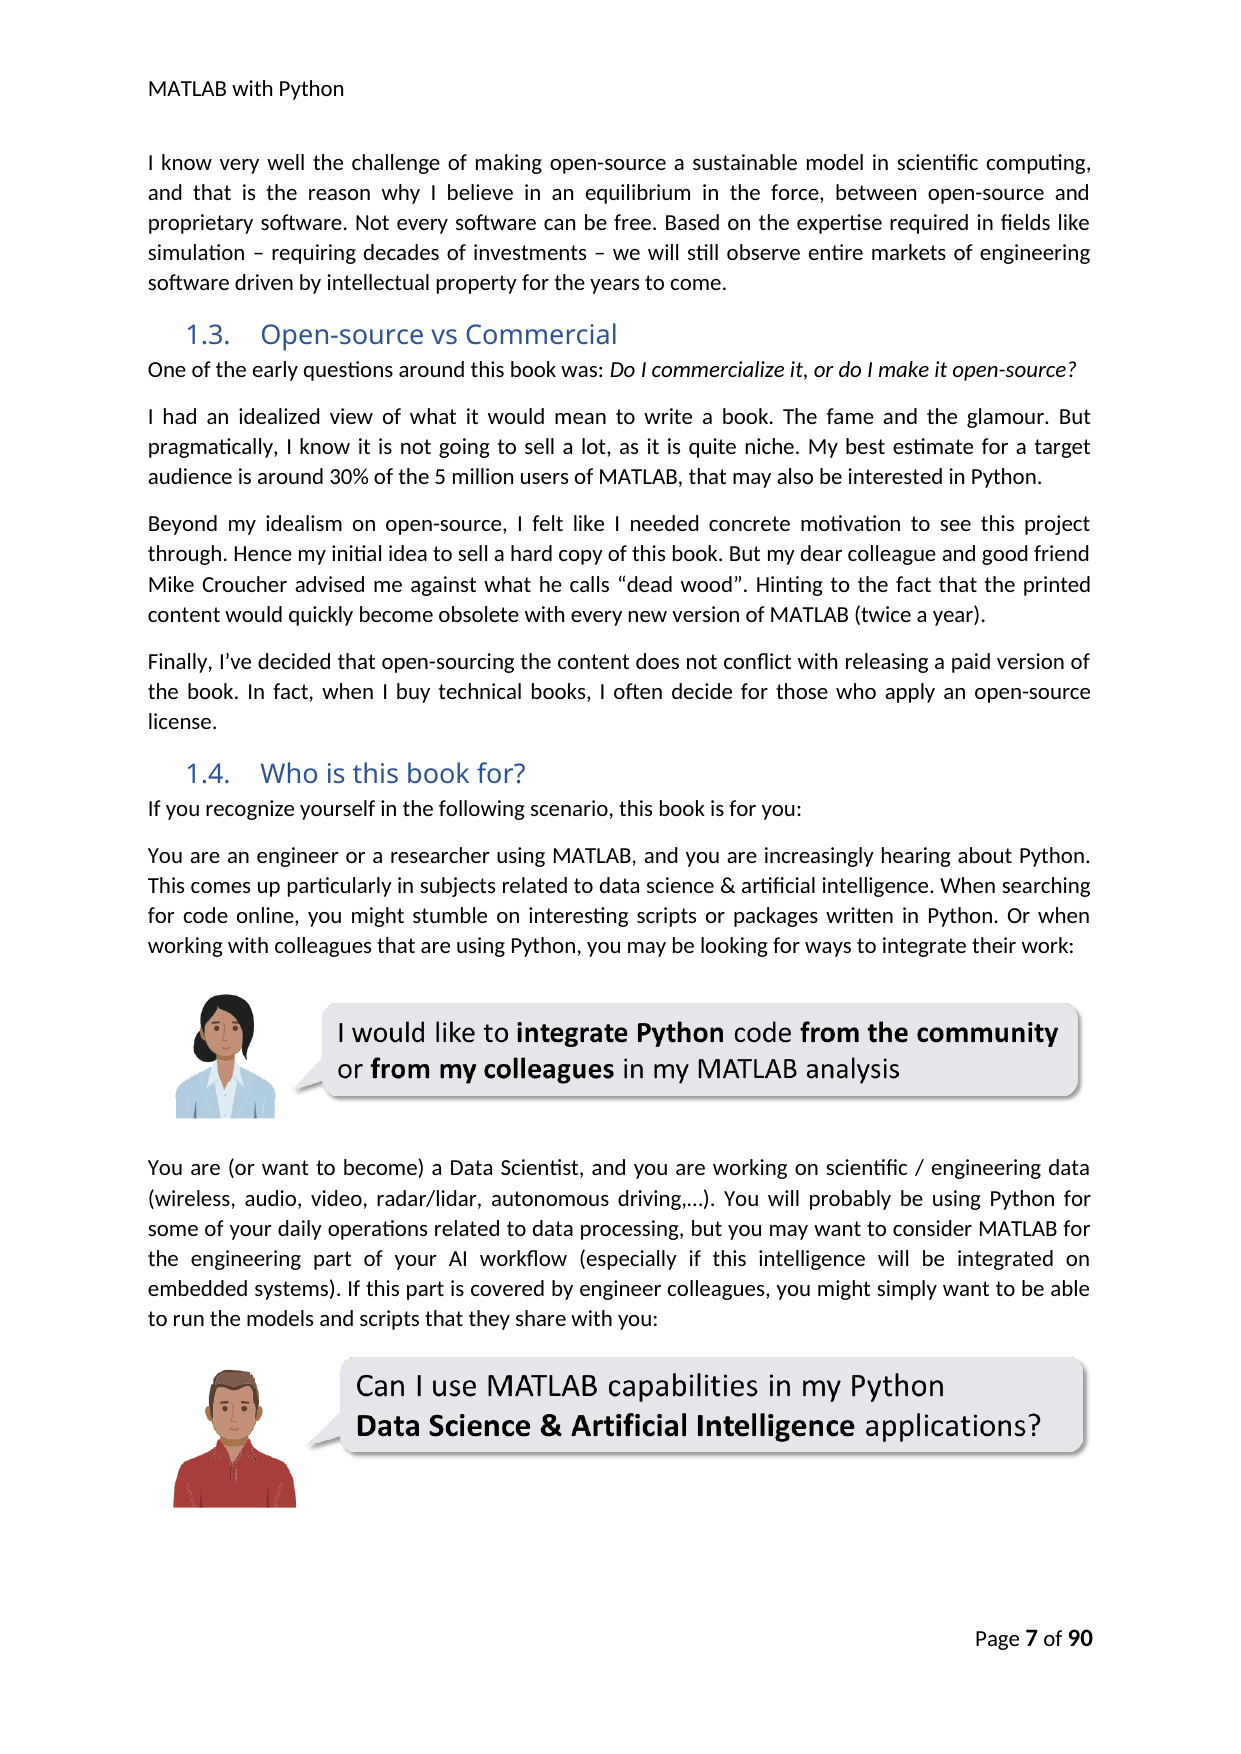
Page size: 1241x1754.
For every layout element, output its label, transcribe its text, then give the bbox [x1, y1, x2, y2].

text If you recognize yourself in the following scenario, this book is for you: [148, 794, 1093, 822]
text Finally, I’ve decided that open-sourcing the content does not conflict with releasing a paid version of the book. In fact, when I buy technical books, I often decide for those who apply an open-source license. [148, 647, 1093, 735]
text Beyond my idealism on open-source, I felt like I needed concrete motivation to see this project through. Hence my initial idea to sell a hard copy of this book. But my dear colleague and good friend Mike Croucher advised me against what he calls “dead wood”. Hinting to the fact that the printed content would quickly become obsolete with every new version of MATLAB (twice a year). [148, 509, 1093, 628]
subtitle Open-source vs Commercial [185, 315, 1093, 352]
text You are an engineer or a researcher using MATLAB, and you are increasingly hearing about Python. This comes up particularly in subjects related to data science & artificial intelligence. When searching for code online, you might stumble on interesting scripts or packages written in Python. Or when working with colleagues that are using Python, you may be looking for ways to integrate their work: [148, 841, 1093, 959]
text I know very well the challenge of making open-source a sustainable model in scientific computing, and that is the reason why I believe in an equilibrium in the force, between open-source and proprietary software. Not every software can be free. Based on the expertise required in fields like simulation – requiring decades of investments – we will still observe entire markets of engineering software driven by intellectual property for the years to come. [148, 148, 1093, 296]
text I had an idealized view of what it would mean to write a book. The fame and the glamour. But pragmatically, I know it is not going to sell a lot, as it is quite niche. My best estimate for a target audience is around 30% of the 5 million users of MATLAB, that may also be interested in Python. [148, 402, 1093, 490]
text You are (or want to become) a Data Scientist, and you are working on scientific / engineering data (wireless, audio, video, radar/lidar, autonomous driving,…). You will probably be using Python for some of your daily operations related to data processing, but you may want to consider MATLAB for the engineering part of your AI workflow (especially if this intelligence will be integrated on embedded systems). If this part is covered by engineer colleagues, you might simply want to be able to run the models and scripts that they share with you: [148, 1153, 1093, 1332]
text One of the early questions around this book was: Do I commercialize it, or do I make it open-source? [148, 355, 1093, 383]
subtitle Who is this book for? [185, 754, 1093, 791]
picture [147, 978, 1093, 1135]
picture [147, 1351, 1093, 1526]
